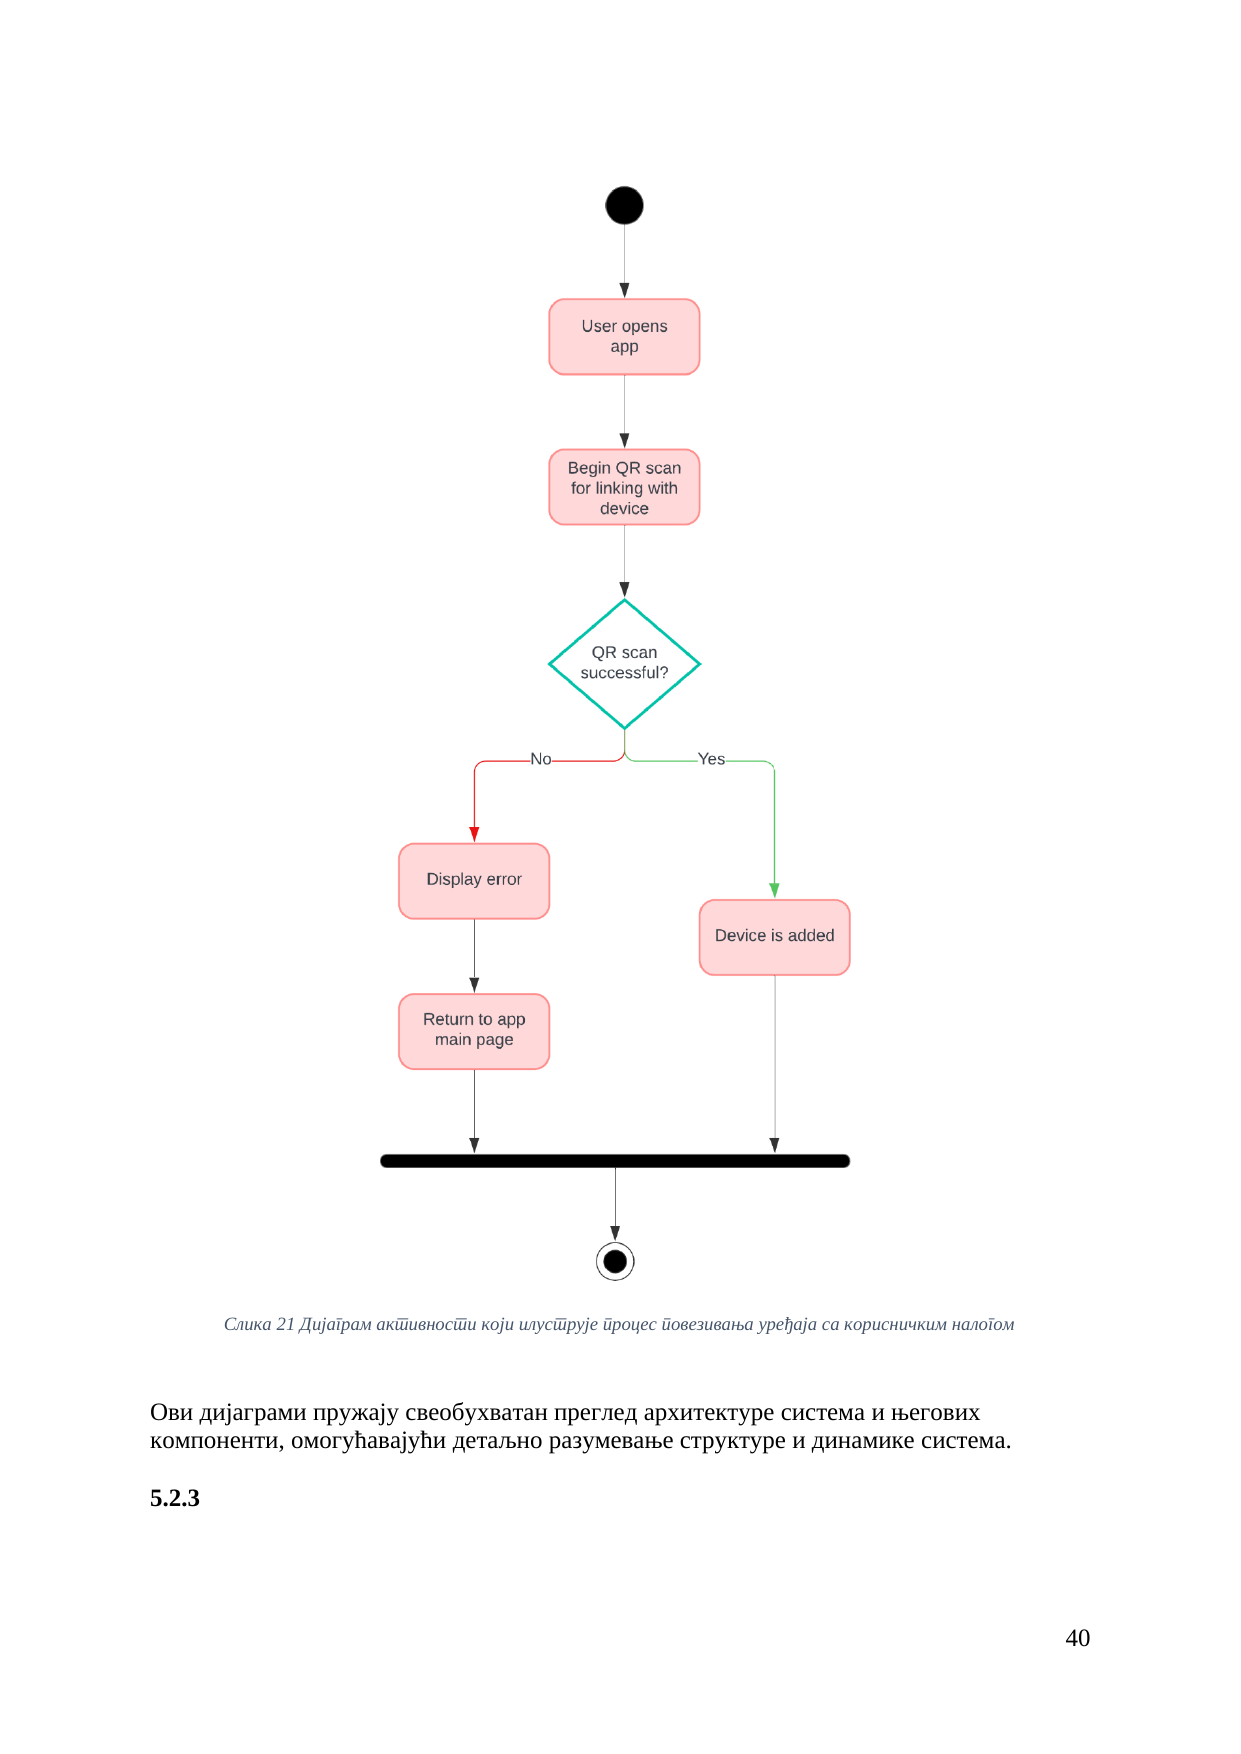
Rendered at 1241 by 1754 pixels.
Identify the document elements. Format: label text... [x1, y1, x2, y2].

text Слика 21 Дијаграм активности који илуструје процес повезивања уређаја са корисничким налогом [150, 1313, 1090, 1334]
picture [348, 150, 892, 1301]
text Ови дијаграми пружају свеобухватан преглед архитектуре система и његових компоненти, омогућавајући детаљно разумевање структуре и динамике система. [150, 1397, 1090, 1454]
